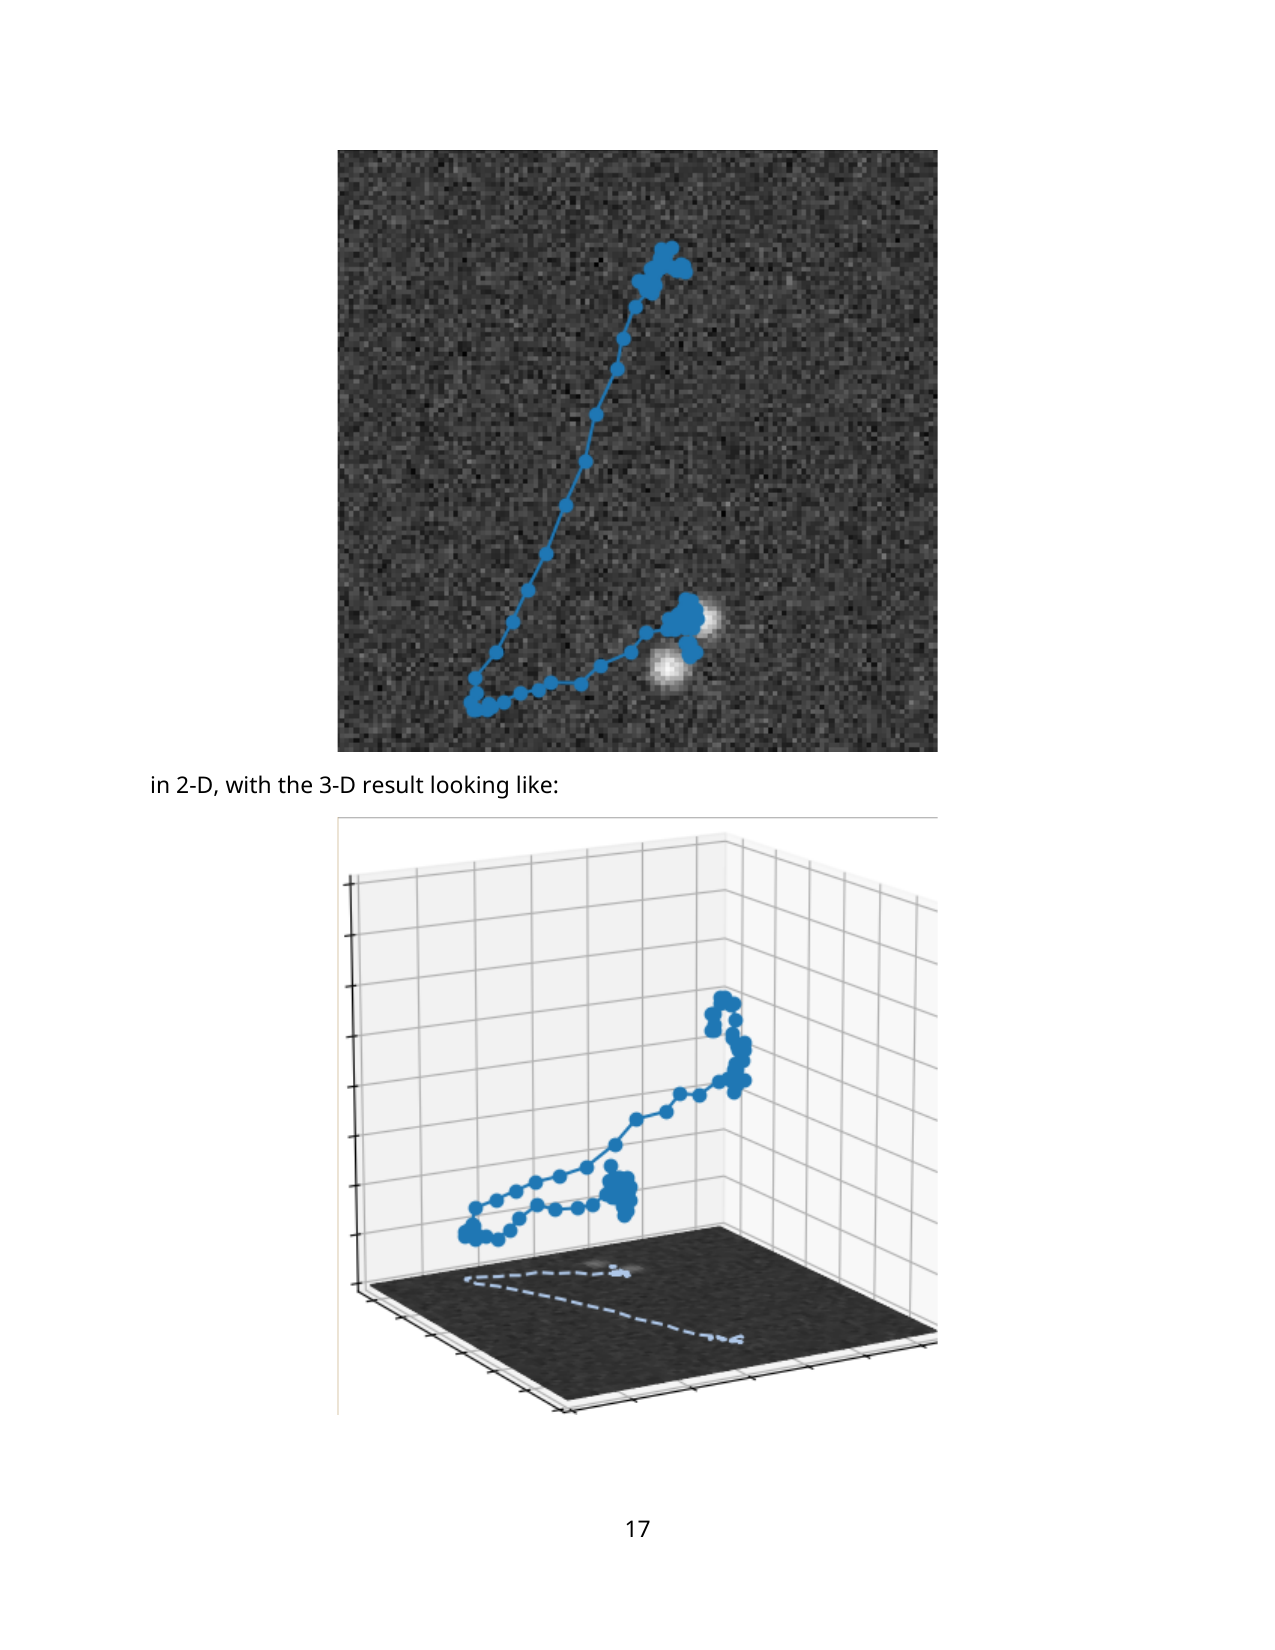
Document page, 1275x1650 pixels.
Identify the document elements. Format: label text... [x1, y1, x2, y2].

picture [337, 150, 938, 752]
picture [337, 817, 938, 1415]
text in 2-D, with the 3-D result looking like: [150, 769, 1125, 800]
